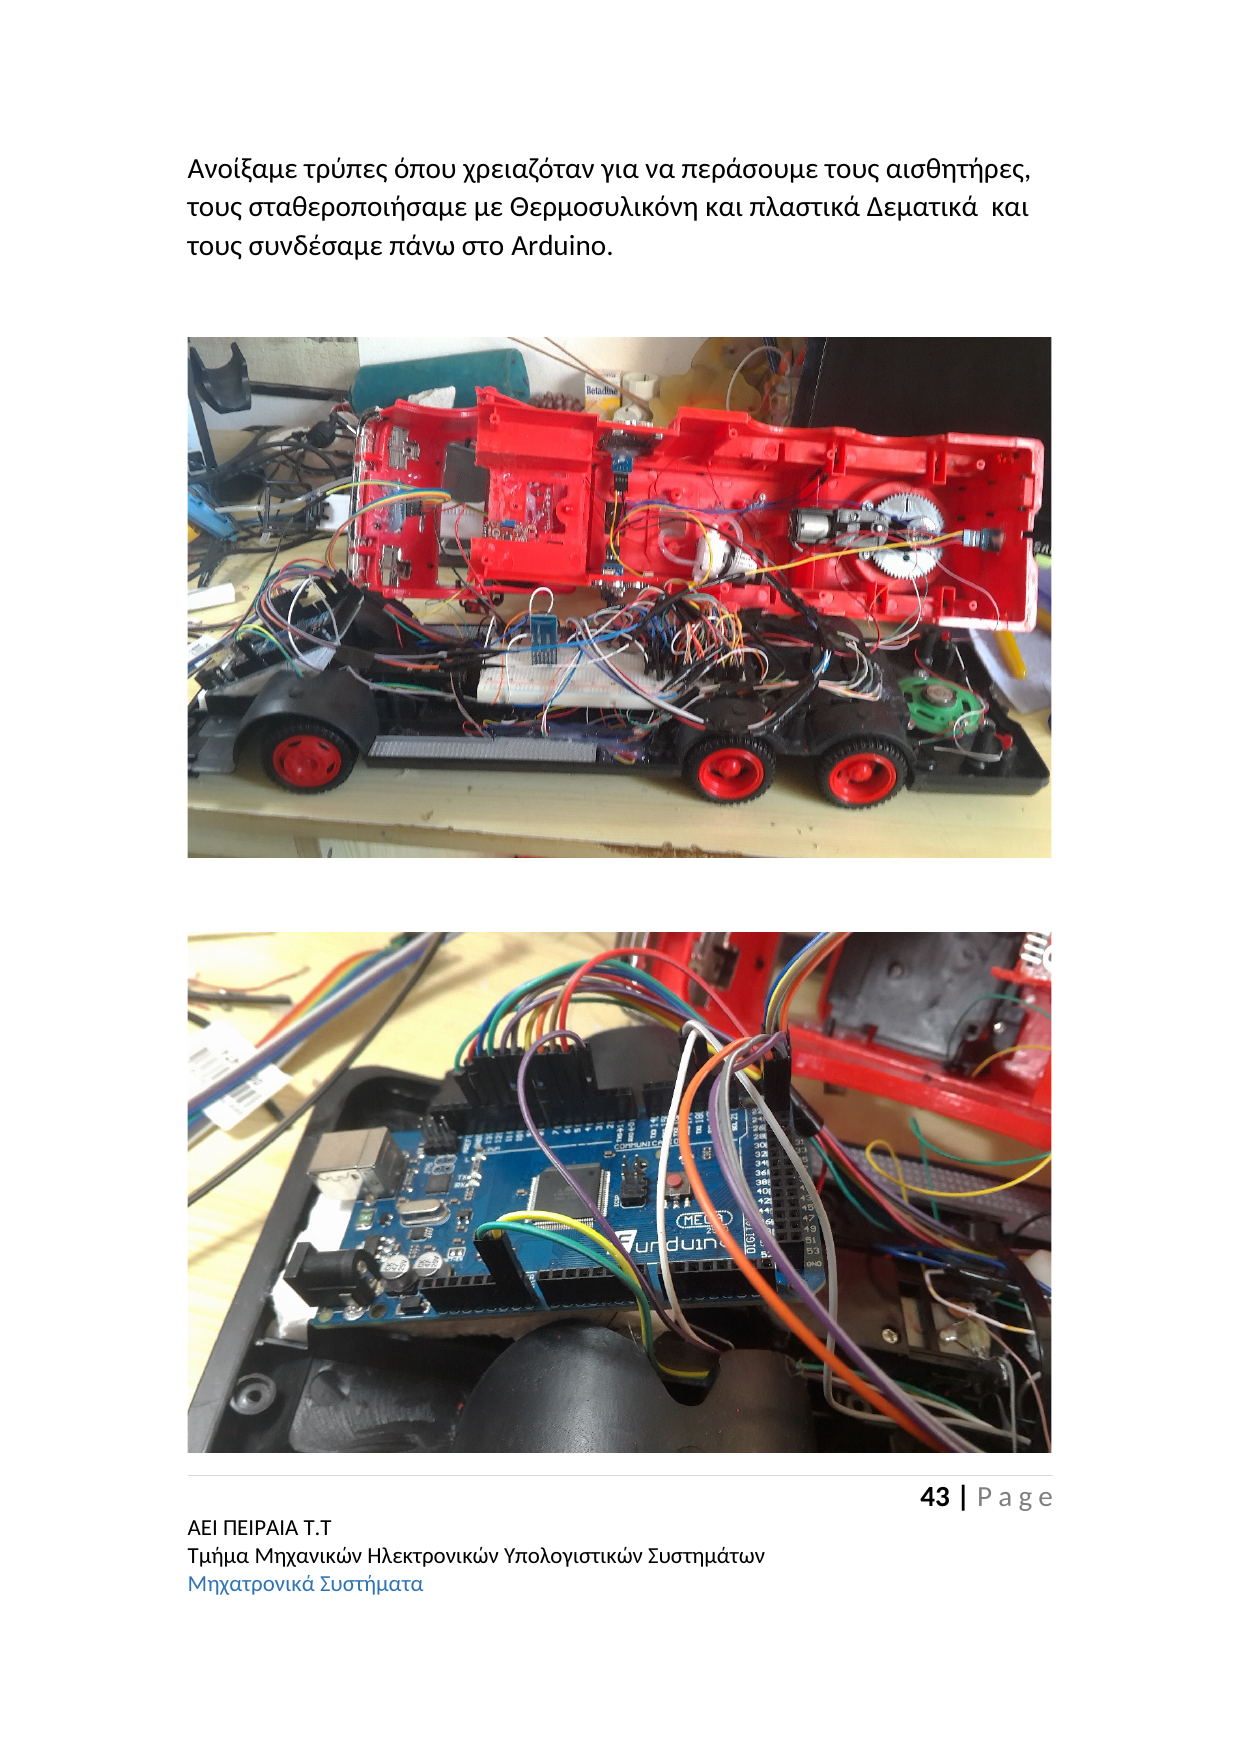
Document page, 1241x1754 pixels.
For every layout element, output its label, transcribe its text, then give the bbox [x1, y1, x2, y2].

picture [187, 932, 1052, 1453]
picture [187, 337, 1052, 858]
text Ανοίξαμε τρύπες όπου χρειαζόταν για να περάσουμε τους αισθητήρες, τους σταθεροποιήσαμε με Θερμοσυλικόνη και πλαστικά Δεματικά και τους συνδέσαμε πάνω στο Arduino. [187, 150, 1053, 262]
